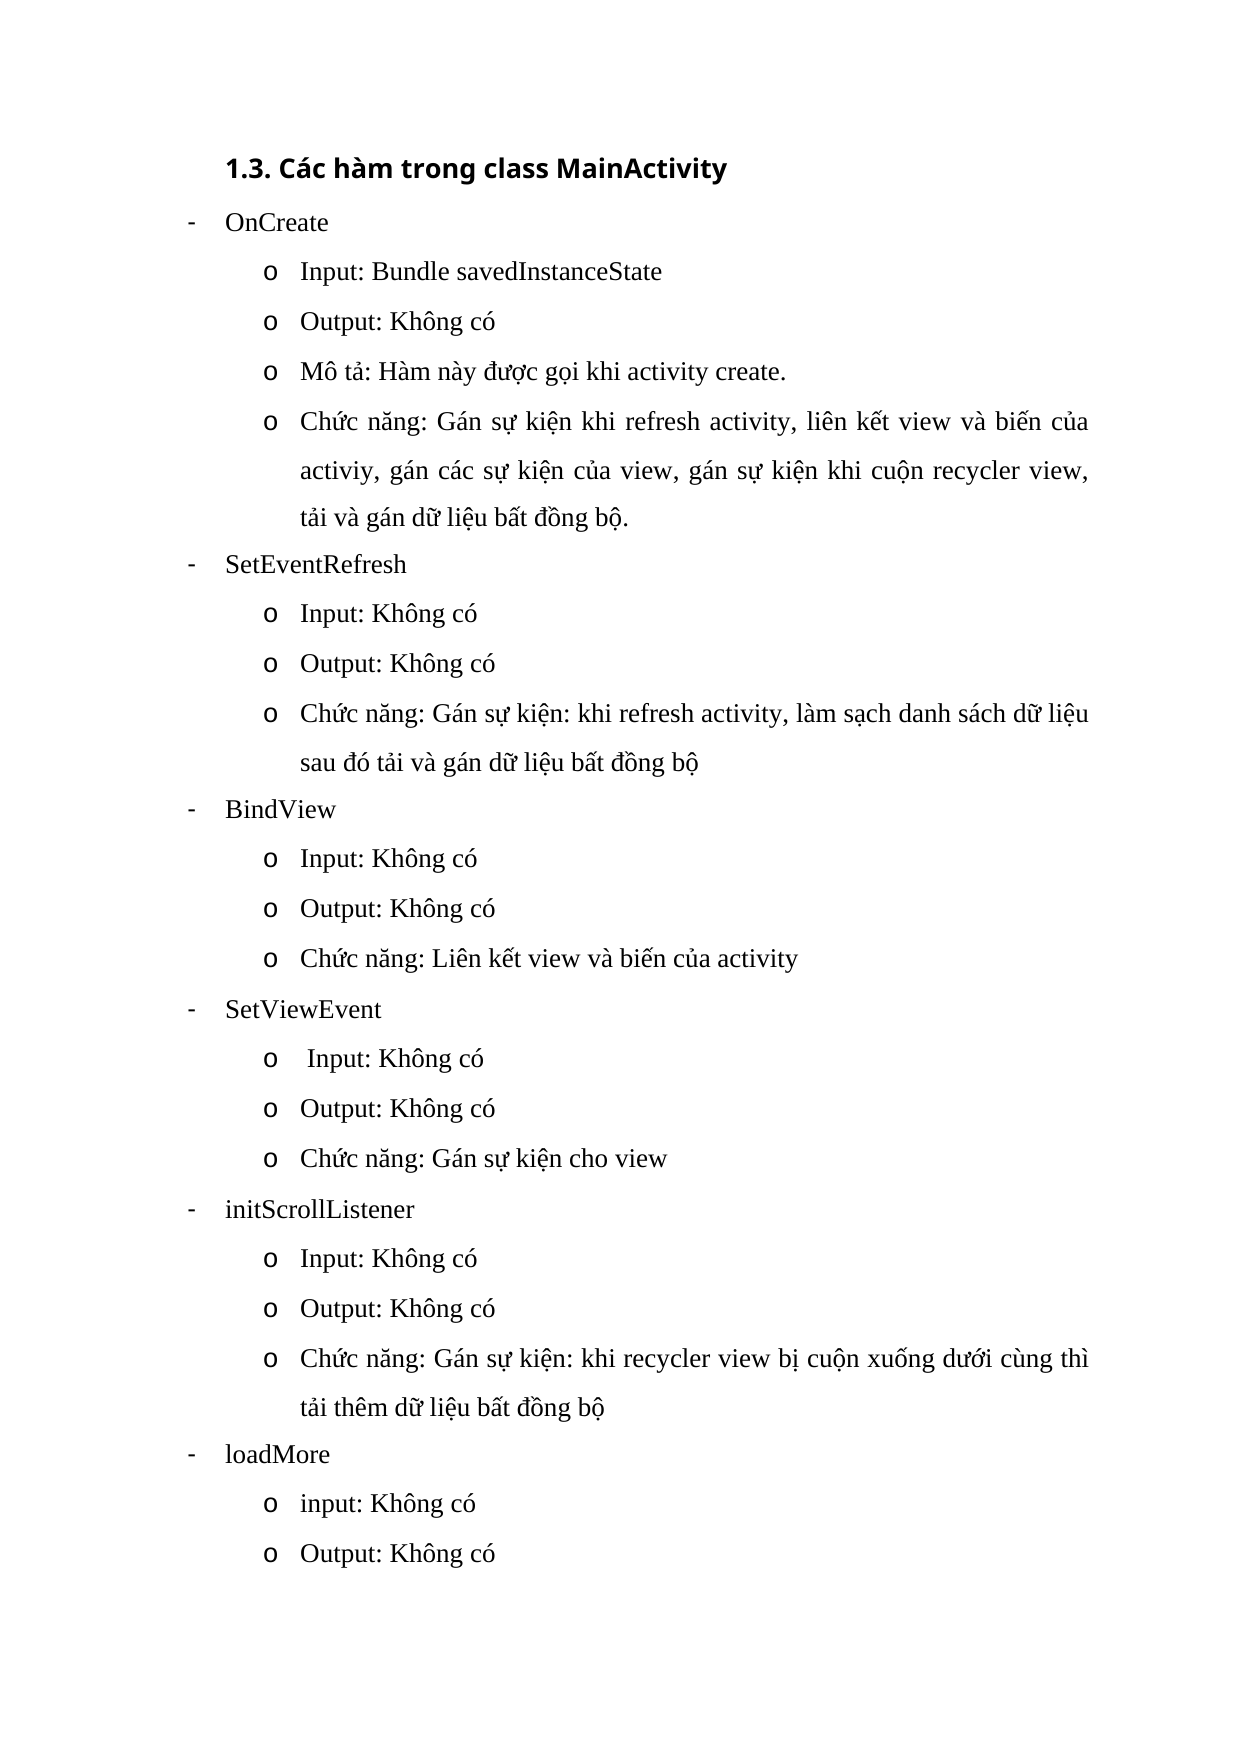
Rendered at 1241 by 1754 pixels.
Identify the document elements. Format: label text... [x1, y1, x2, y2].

list Input: Không có [262, 1042, 1090, 1075]
list loadMore [187, 1438, 1090, 1471]
list Input: Bundle savedInstanceState [262, 255, 1090, 288]
list Output: Không có [262, 647, 1090, 680]
list Output: Không có [262, 305, 1090, 338]
list Input: Không có [262, 1242, 1090, 1275]
list Output: Không có [262, 1292, 1090, 1325]
list Chức năng: Gán sự kiện khi refresh activity, liên kết view và biến của activiy, gán các sự kiện của view, gán sự kiện khi cuộn recycler view, tải và gán dữ liệu bất đồng bộ. [262, 405, 1090, 532]
list Output: Không có [262, 892, 1090, 926]
list Mô tả: Hàm này được gọi khi activity create. [262, 355, 1090, 388]
list input: Không có [262, 1487, 1090, 1521]
list Chức năng: Gán sự kiện cho view [262, 1142, 1090, 1176]
list Output: Không có [262, 1092, 1090, 1126]
list Input: Không có [262, 842, 1090, 876]
list Input: Không có [262, 597, 1090, 630]
list Output: Không có [262, 1537, 1090, 1571]
list Chức năng: Gán sự kiện: khi recycler view bị cuộn xuống dưới cùng thì tải thêm dữ liệu bất đồng bộ [262, 1342, 1090, 1422]
list initScrollListener [187, 1192, 1090, 1225]
list OnCreate [187, 205, 1090, 238]
list SetEventRefresh [187, 547, 1090, 580]
list BindView [187, 793, 1090, 826]
list Chức năng: Liên kết view và biến của activity [262, 942, 1090, 976]
list Chức năng: Gán sự kiện: khi refresh activity, làm sạch danh sách dữ liệu sau đó tải và gán dữ liệu bất đồng bộ [262, 697, 1090, 777]
list SetViewEvent [187, 992, 1090, 1026]
subtitle 1.3. Các hàm trong class MainActivity [150, 150, 1090, 187]
